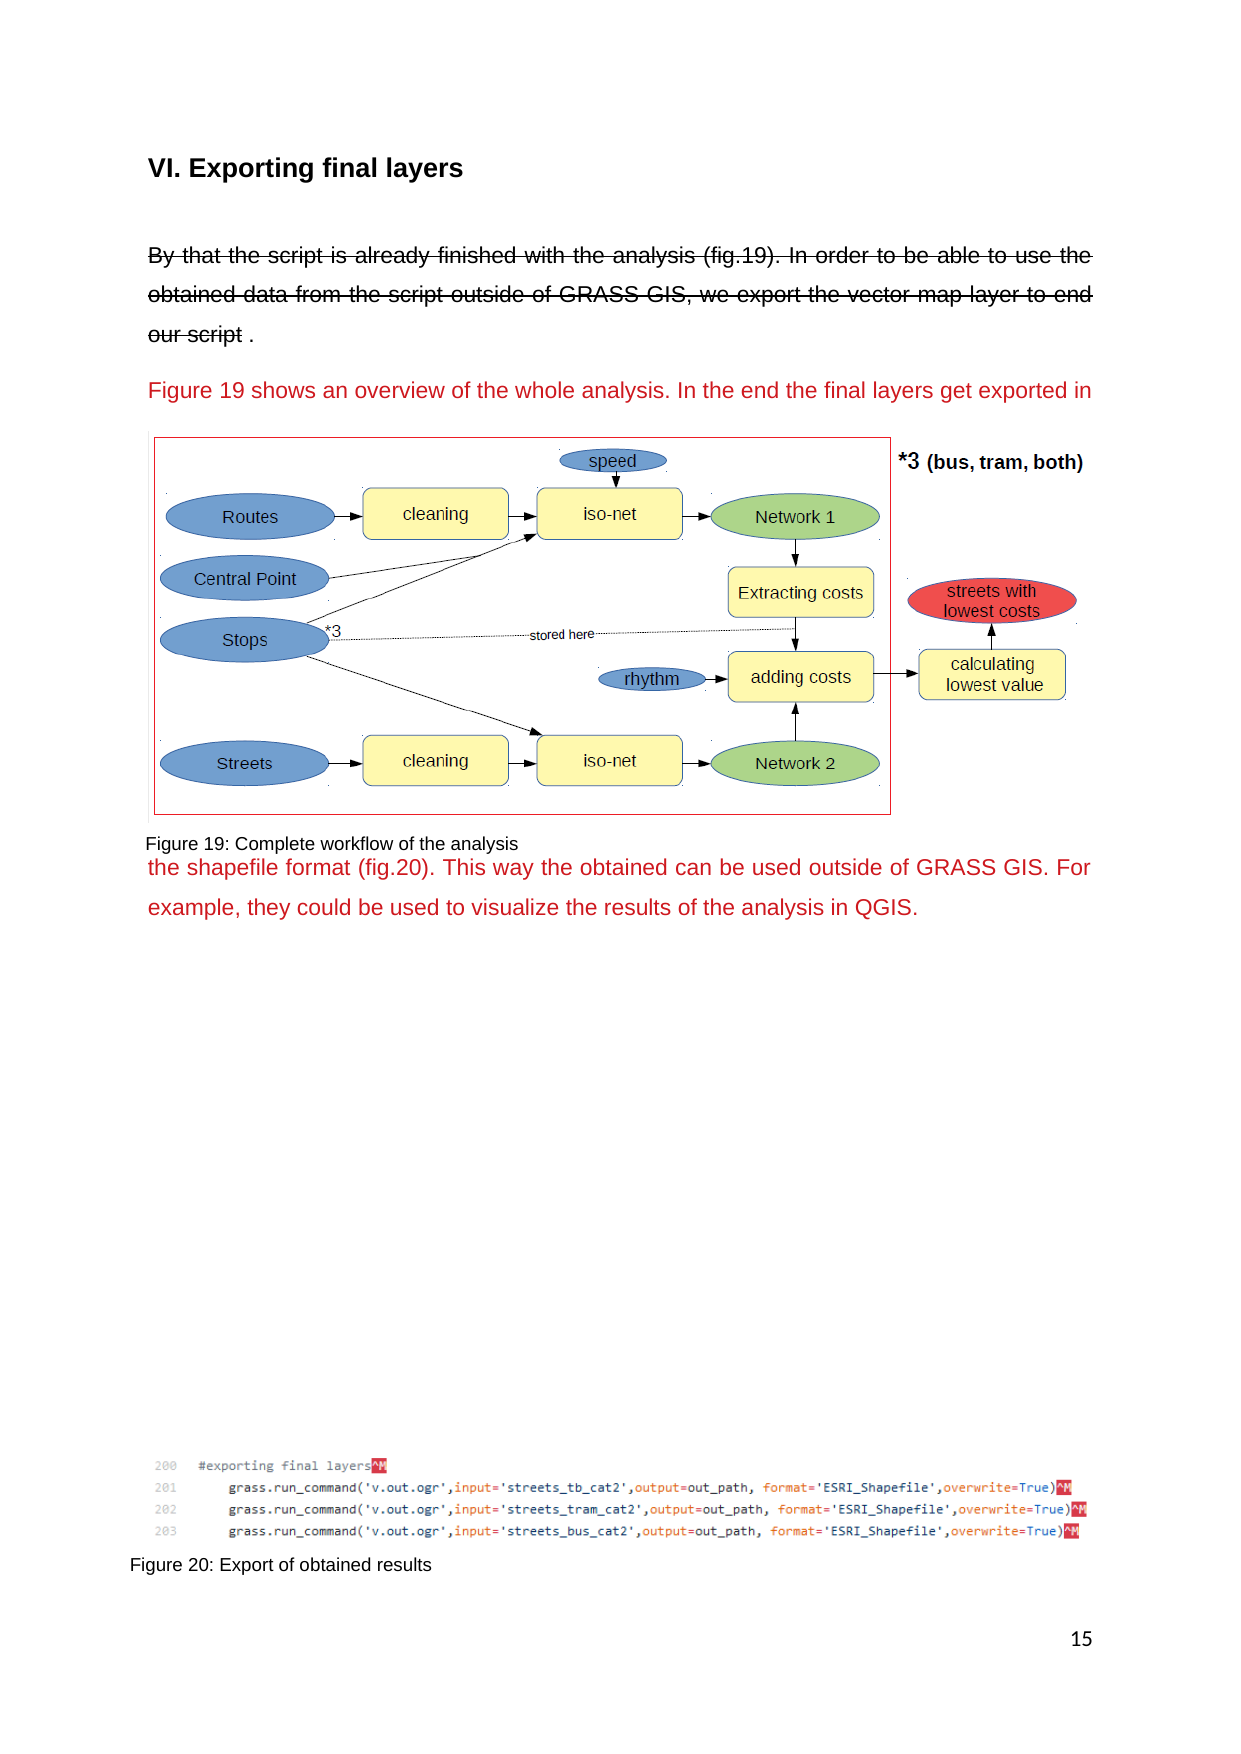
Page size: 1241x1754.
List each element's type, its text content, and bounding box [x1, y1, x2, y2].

text By that the script is already finished with the analysis (fig.19). In order to be able to use the obtained data from the script outside of GRASS GIS, we export the vector map layer to end our script . [148, 242, 1093, 256]
text By that the script is already finished with the analysis (fig.19). In order to be able to use the obtained data from the script outside of GRASS GIS, we export the vector map layer to end our script . [148, 297, 1093, 347]
text Figure 19 shows an overview of the whole analysis. In the end the final layers get exported in the shapefile format (fig.20). This way the obtained can be used outside of GRASS GIS. For example, they could be used to visualize the results of the analysis in QGIS. [148, 823, 1093, 920]
picture [148, 431, 1093, 823]
text By that the script is already finished with the analysis (fig.19). In order to be able to use the obtained data from the script outside of GRASS GIS, we export the vector map layer to end our script . [148, 257, 1093, 295]
text Figure 19 shows an overview of the whole analysis. In the end the final layers get exported in the shapefile format (fig.20). This way the obtained can be used outside of GRASS GIS. For example, they could be used to visualize the results of the analysis in QGIS. [148, 377, 1093, 431]
picture [148, 1458, 1093, 1543]
subtitle VI. Exporting final layers [148, 152, 1093, 183]
